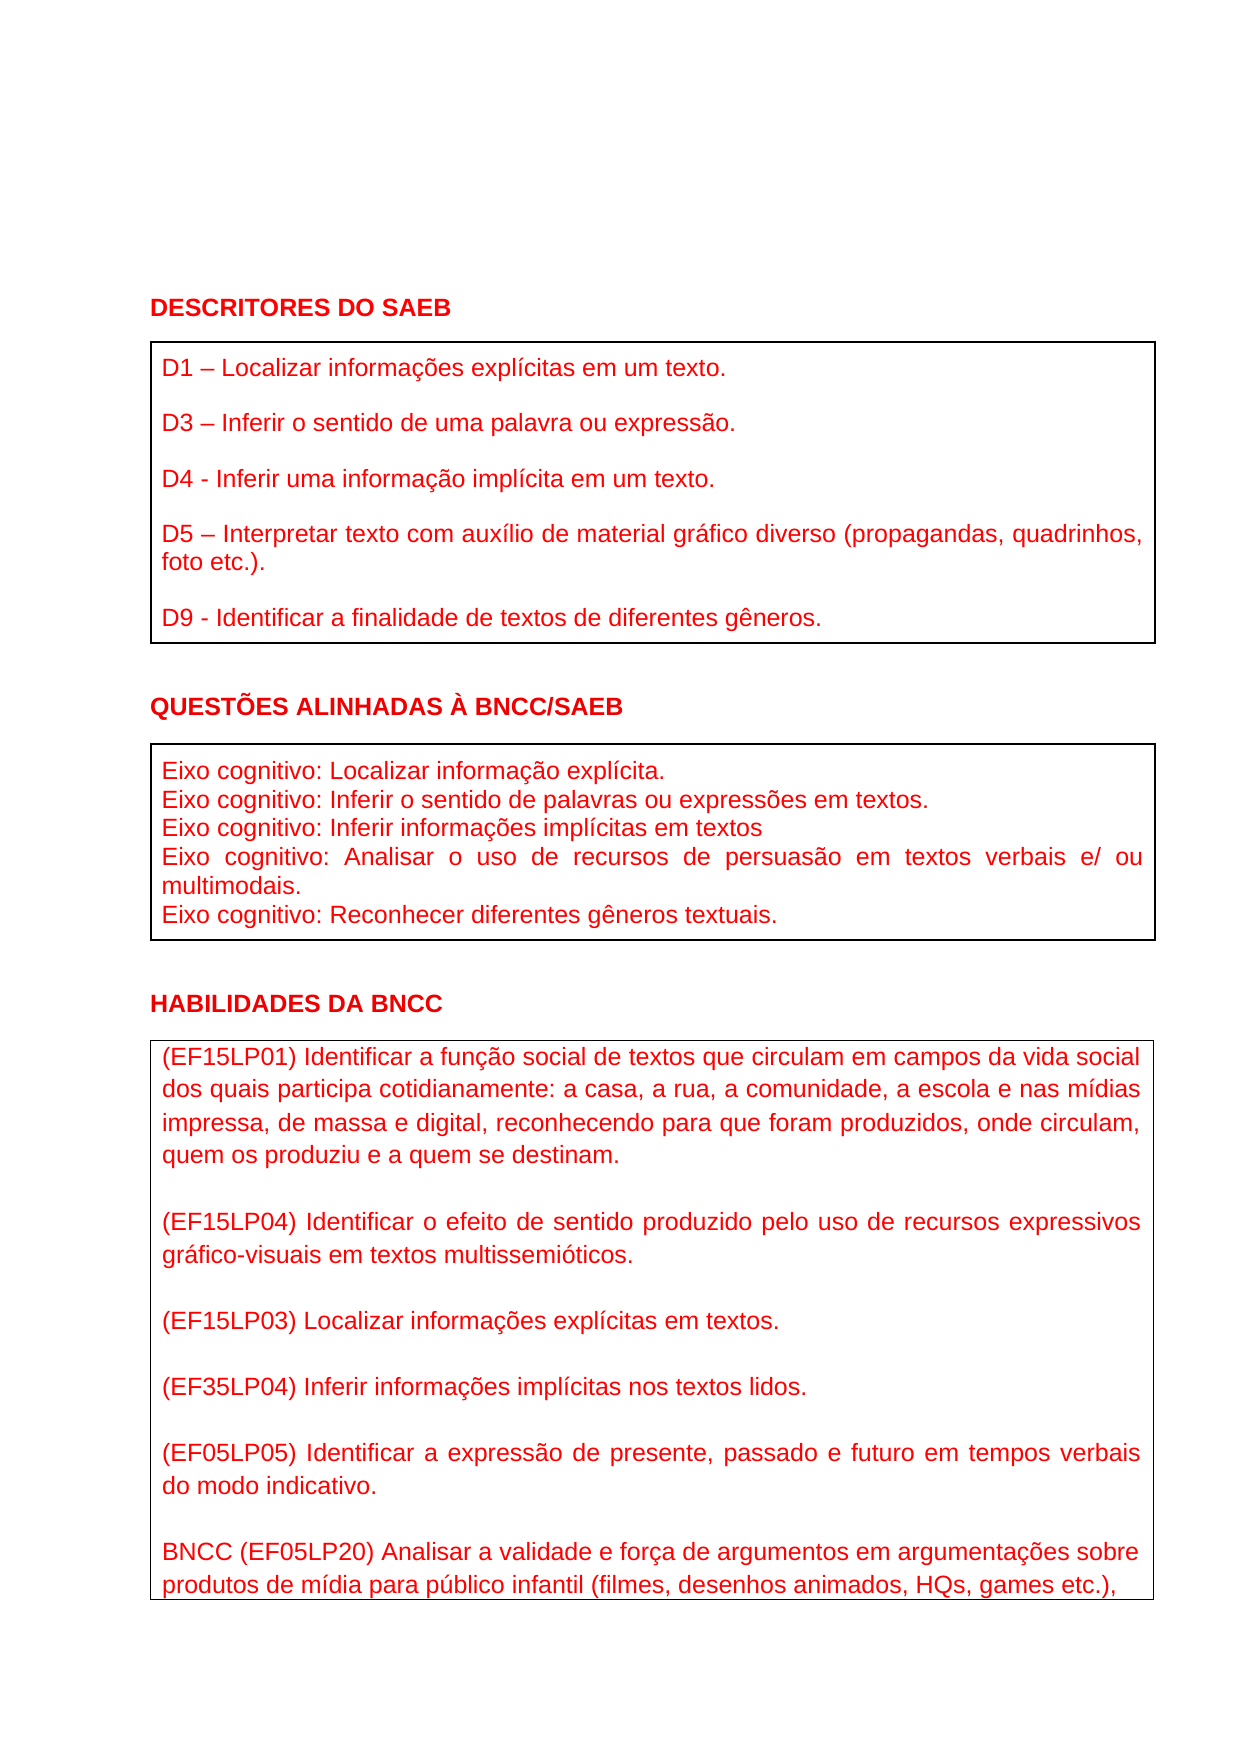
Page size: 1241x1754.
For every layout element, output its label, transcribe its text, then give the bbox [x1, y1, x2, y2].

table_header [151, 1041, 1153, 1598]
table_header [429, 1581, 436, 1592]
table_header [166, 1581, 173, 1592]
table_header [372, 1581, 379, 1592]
text HABILIDADES DA BNCC [150, 988, 1090, 1017]
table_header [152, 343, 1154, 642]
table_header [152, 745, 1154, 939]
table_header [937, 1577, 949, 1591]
text QUESTÕES ALINHADAS À BNCC/SAEB [150, 691, 1090, 720]
text DESCRITORES DO SAEB [150, 293, 1090, 322]
